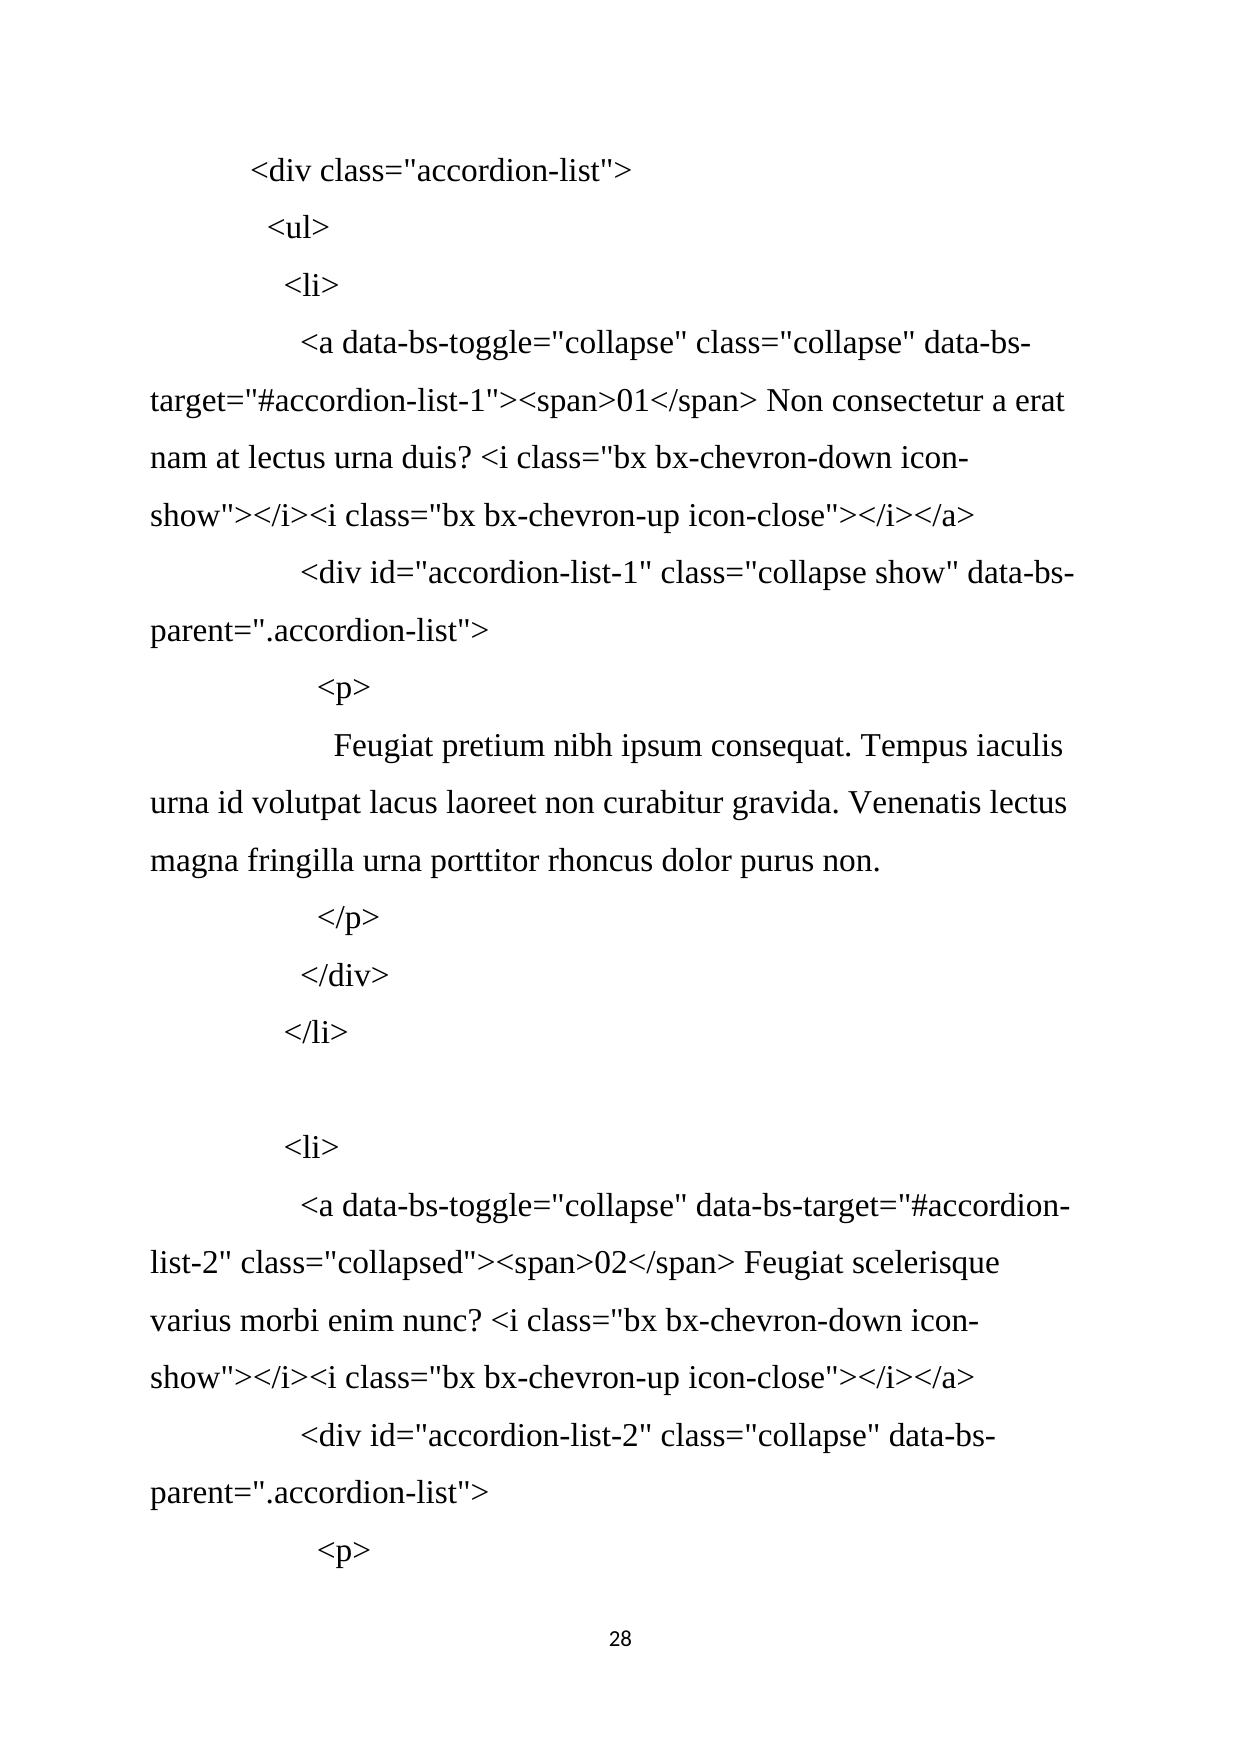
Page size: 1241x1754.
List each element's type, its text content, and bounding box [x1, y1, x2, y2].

text <ul> [150, 207, 1090, 246]
text </div> [150, 955, 1090, 993]
text <li> [150, 1127, 1090, 1166]
text <a data-bs-toggle="collapse" data-bs-target="#accordion-list-2" class="collapsed"><span>02</span> Feugiat scelerisque varius morbi enim nunc? <i class="bx bx-chevron-down icon-show"></i><i class="bx bx-chevron-up icon-close"></i></a> [150, 1185, 1090, 1396]
text Feugiat pretium nibh ipsum consequat. Tempus iaculis urna id volutpat lacus laoreet non curabitur gravida. Venenatis lectus magna fringilla urna porttitor rhoncus dolor purus non. [150, 725, 1090, 878]
text </p> [150, 897, 1090, 936]
text <li> [150, 265, 1090, 303]
text </li> [150, 1012, 1090, 1051]
text <a data-bs-toggle="collapse" class="collapse" data-bs-target="#accordion-list-1"><span>01</span> Non consectetur a erat nam at lectus urna duis? <i class="bx bx-chevron-down icon-show"></i><i class="bx bx-chevron-up icon-close"></i></a> [150, 322, 1090, 533]
text <div id="accordion-list-2" class="collapse" data-bs-parent=".accordion-list"> [150, 1415, 1090, 1511]
text <p> [150, 667, 1090, 706]
text <div id="accordion-list-1" class="collapse show" data-bs-parent=".accordion-list"> [150, 552, 1090, 648]
text <p> [150, 1530, 1090, 1568]
text <div class="accordion-list"> [150, 150, 1090, 188]
